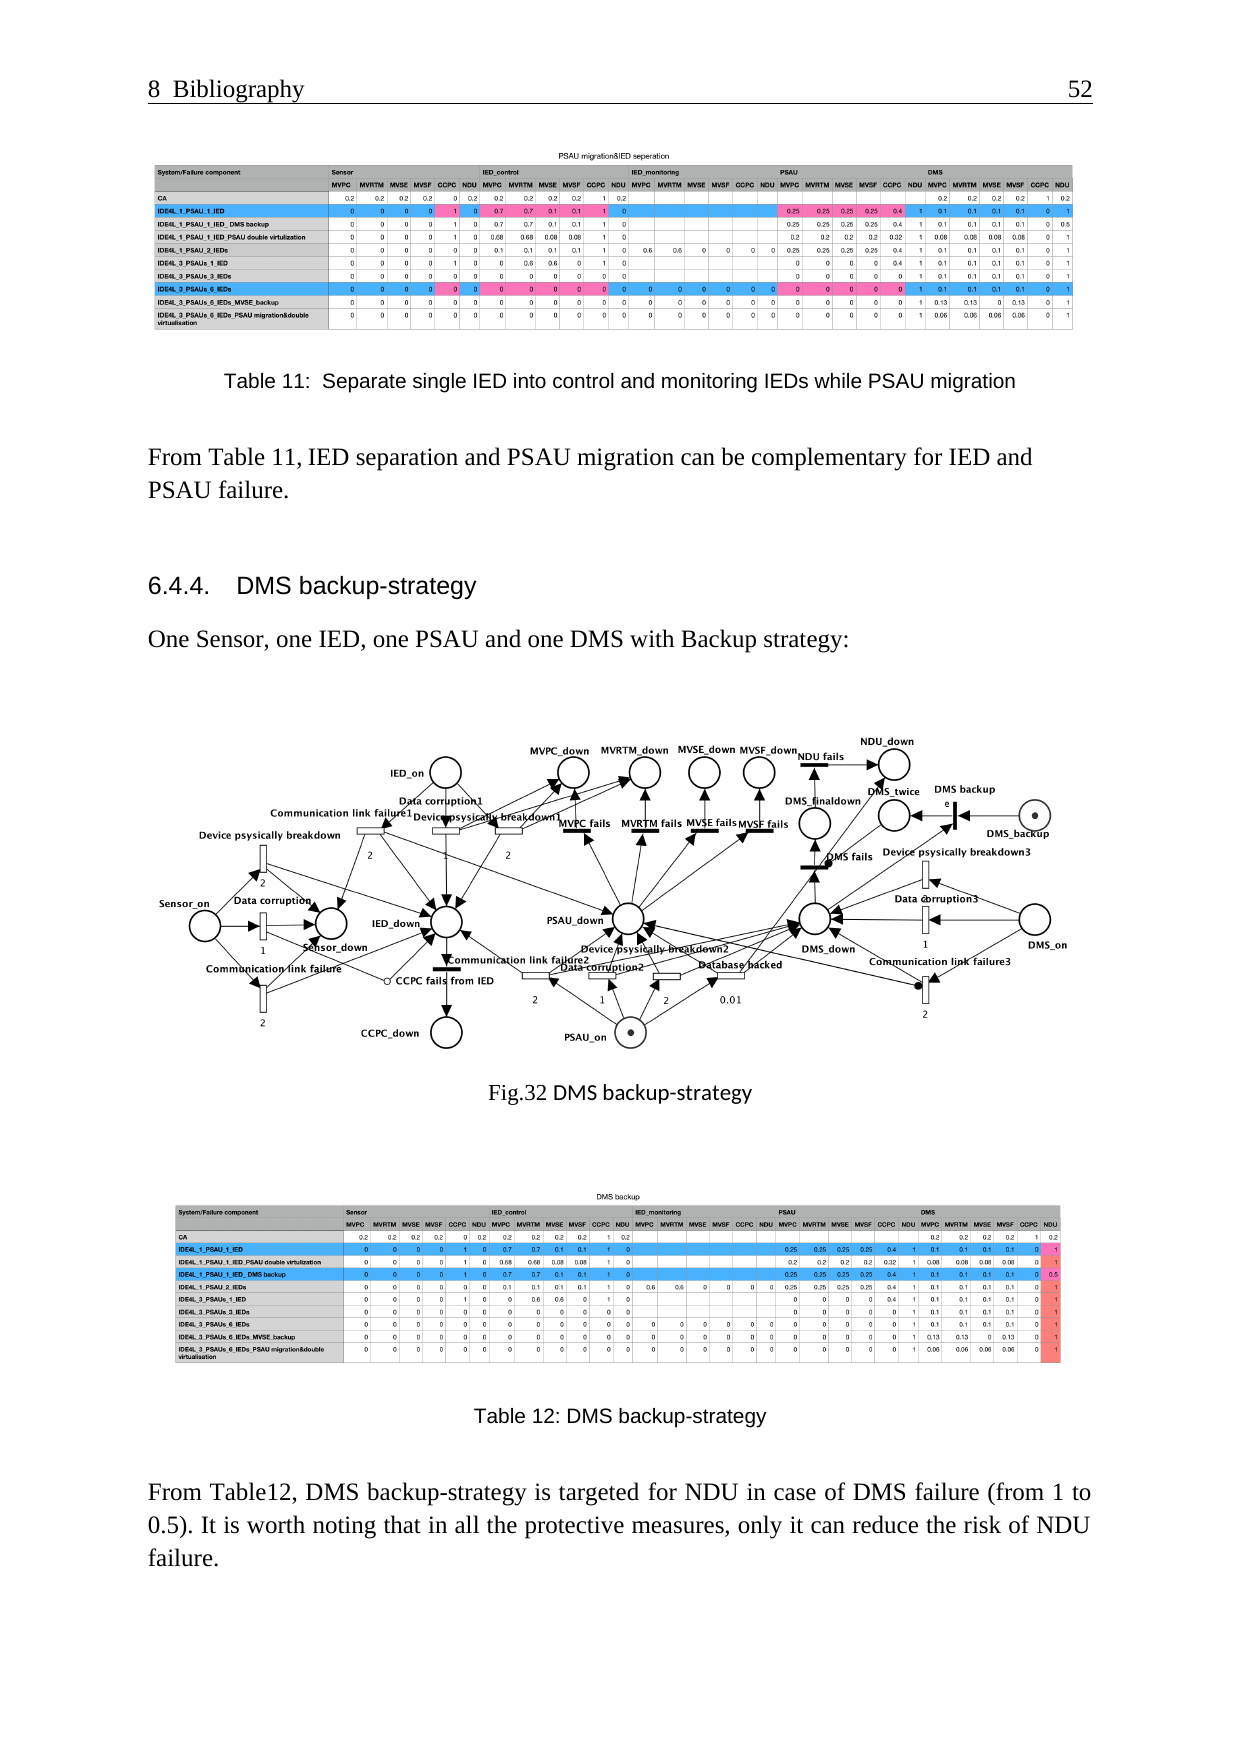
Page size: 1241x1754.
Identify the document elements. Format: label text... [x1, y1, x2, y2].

title DMS backup-strategy [148, 571, 1093, 599]
text Fig.32 DMS backup-strategy [148, 1078, 1093, 1106]
text From Table 11, IED separation and PSAU migration can be complementary for IED and PSAU failure. [148, 442, 1093, 504]
picture [149, 147, 1091, 339]
picture [147, 732, 1092, 1054]
text Table 12: DMS backup-strategy [148, 1403, 1093, 1427]
picture [166, 1184, 1074, 1373]
text Table 11: Separate single IED into control and monitoring IEDs while PSAU migration [148, 369, 1093, 393]
text One Sensor, one IED, one PSAU and one DMS with Backup strategy: [148, 624, 1093, 653]
text From Table12, DMS backup-strategy is targeted for NDU in case of DMS failure (from 1 to 0.5). It is worth noting that in all the protective measures, only it can reduce the risk of NDU failure. [148, 1477, 1093, 1572]
